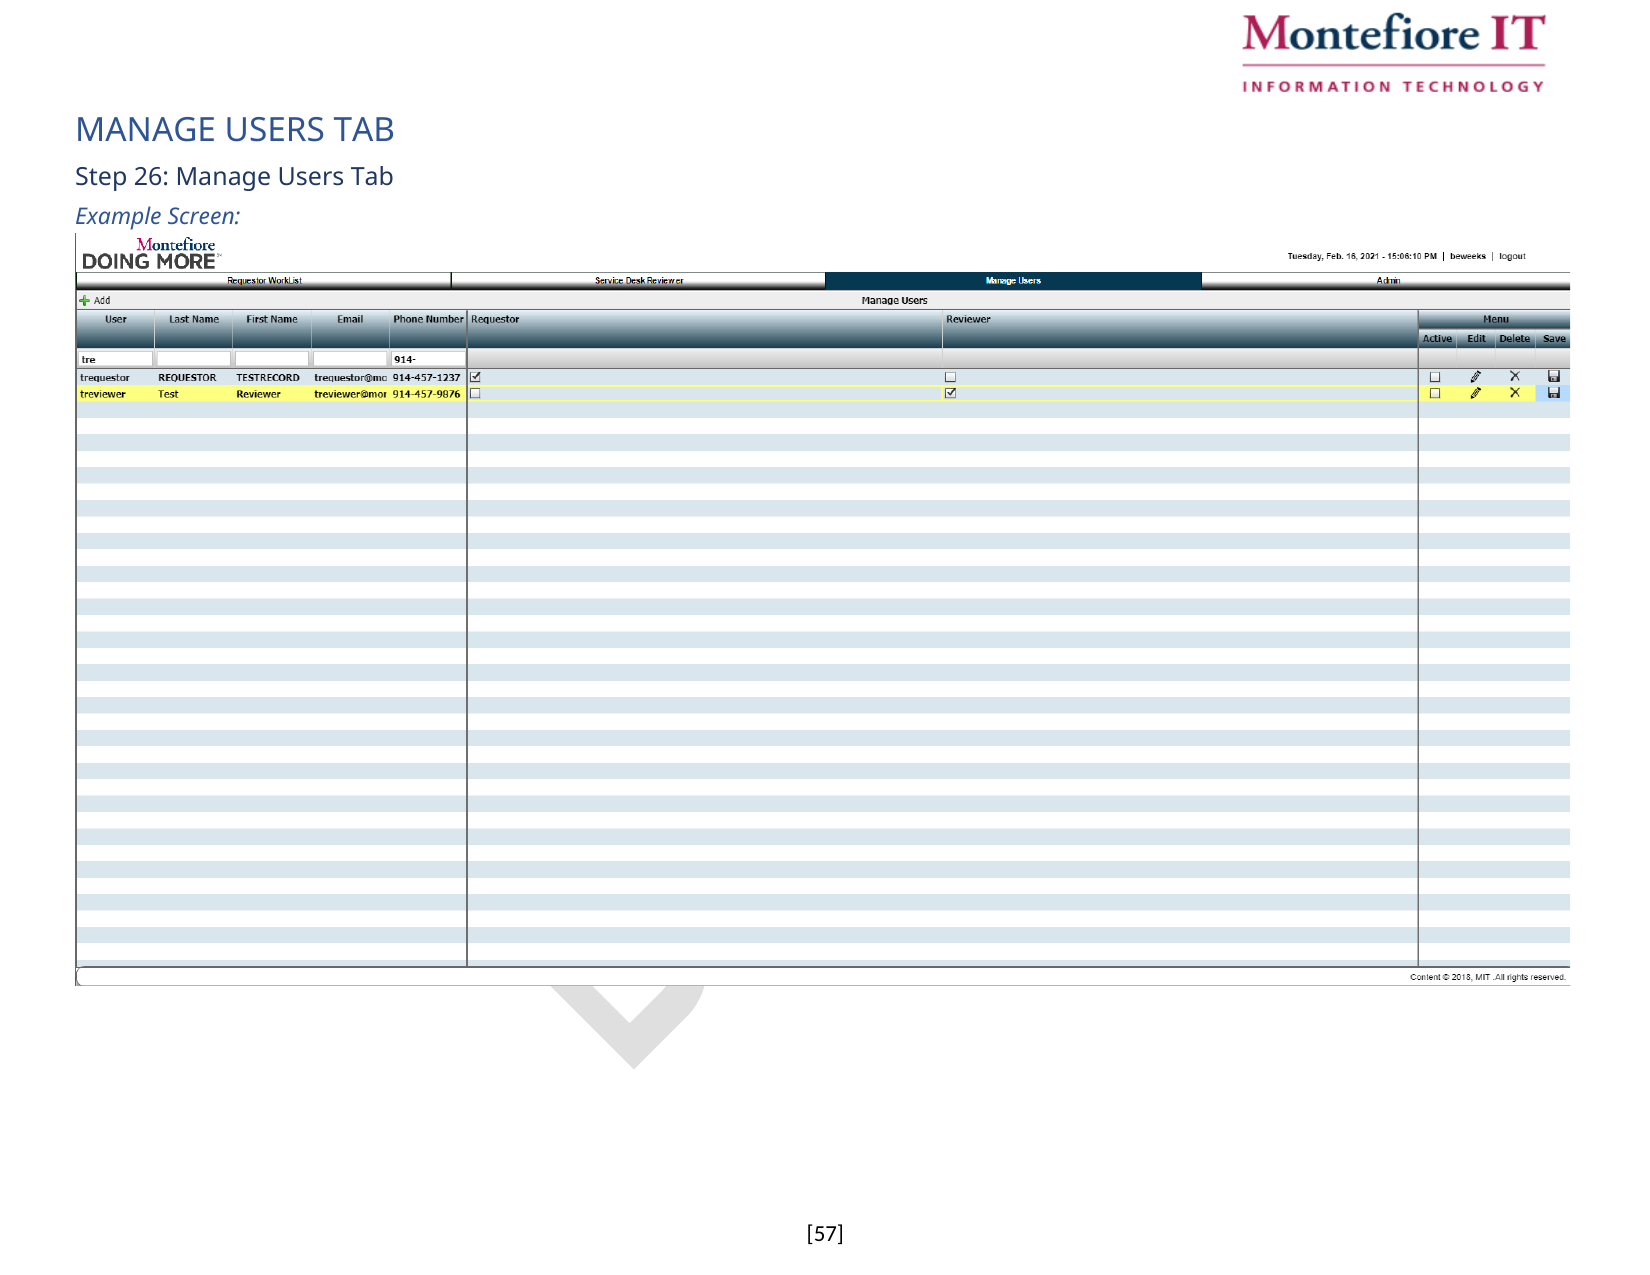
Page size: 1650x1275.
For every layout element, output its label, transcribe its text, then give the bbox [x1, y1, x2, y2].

subtitle Example Screen: [75, 200, 1575, 231]
picture [75, 233, 1571, 986]
subtitle MANAGE USERS TAB [75, 106, 1575, 151]
subtitle Step 26: Manage Users Tab [75, 159, 1575, 193]
picture [1214, 0, 1575, 106]
